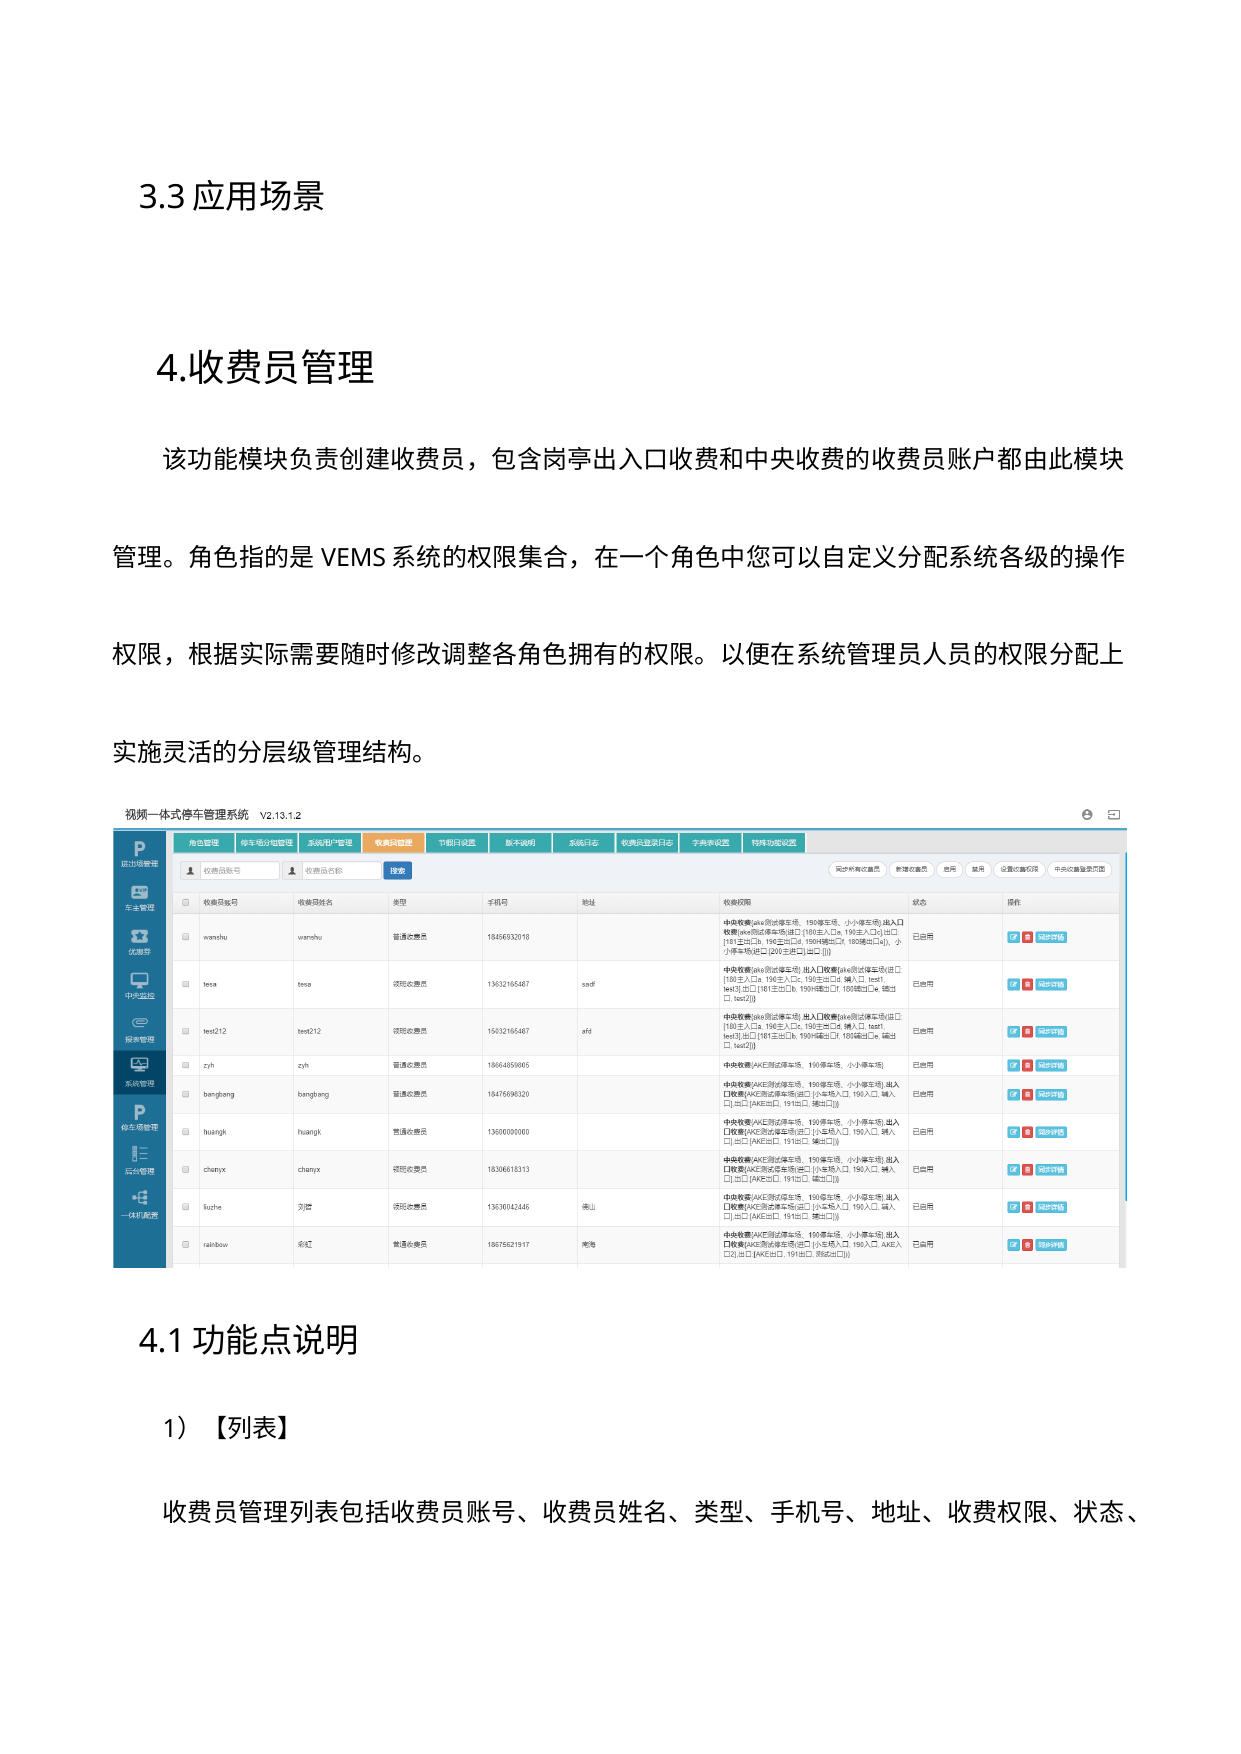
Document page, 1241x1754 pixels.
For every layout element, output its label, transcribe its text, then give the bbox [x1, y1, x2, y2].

list 3.3应用场景 [112, 162, 1128, 227]
picture [113, 801, 1127, 1268]
picture [131, 1081, 150, 1086]
list 4.1功能点说明 [112, 1305, 1128, 1370]
list 1）【列表】 [112, 1394, 1128, 1459]
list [112, 1478, 1128, 1543]
picture [131, 1059, 148, 1071]
list 该功能模块负责创建收费员，包含岗亭出入口收费和中央收费的收费员账户都由此模块管理。角色指的是VEMS系统的权限集合，在一个角色中您可以自定义分配系统各级的操作权限，根据实际需要随时修改调整各角色拥有的权限。以便在系统管理员人员的权限分配上实施灵活的分层级管理结构。 [112, 425, 1128, 783]
list 收费员管理 [112, 333, 1128, 398]
